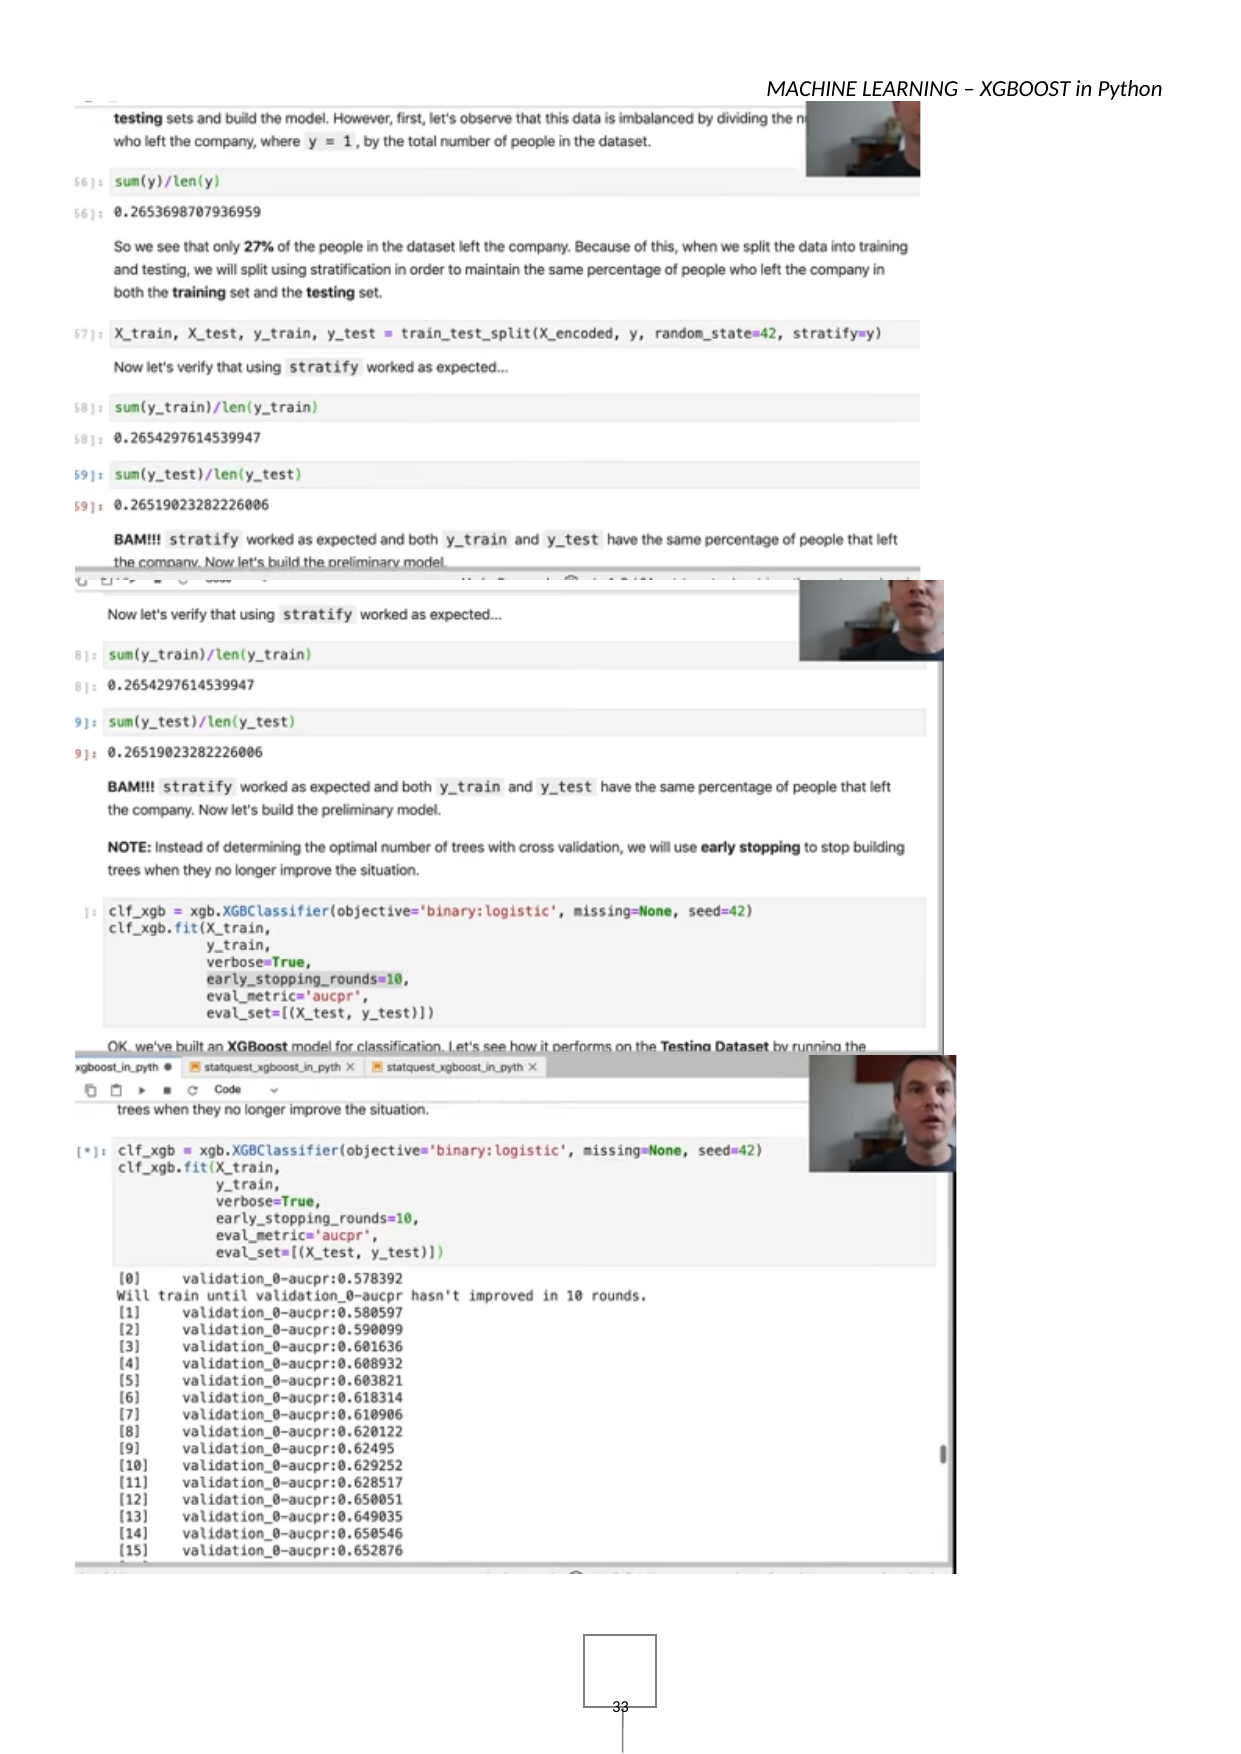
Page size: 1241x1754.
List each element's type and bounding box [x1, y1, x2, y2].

picture [75, 101, 957, 1574]
